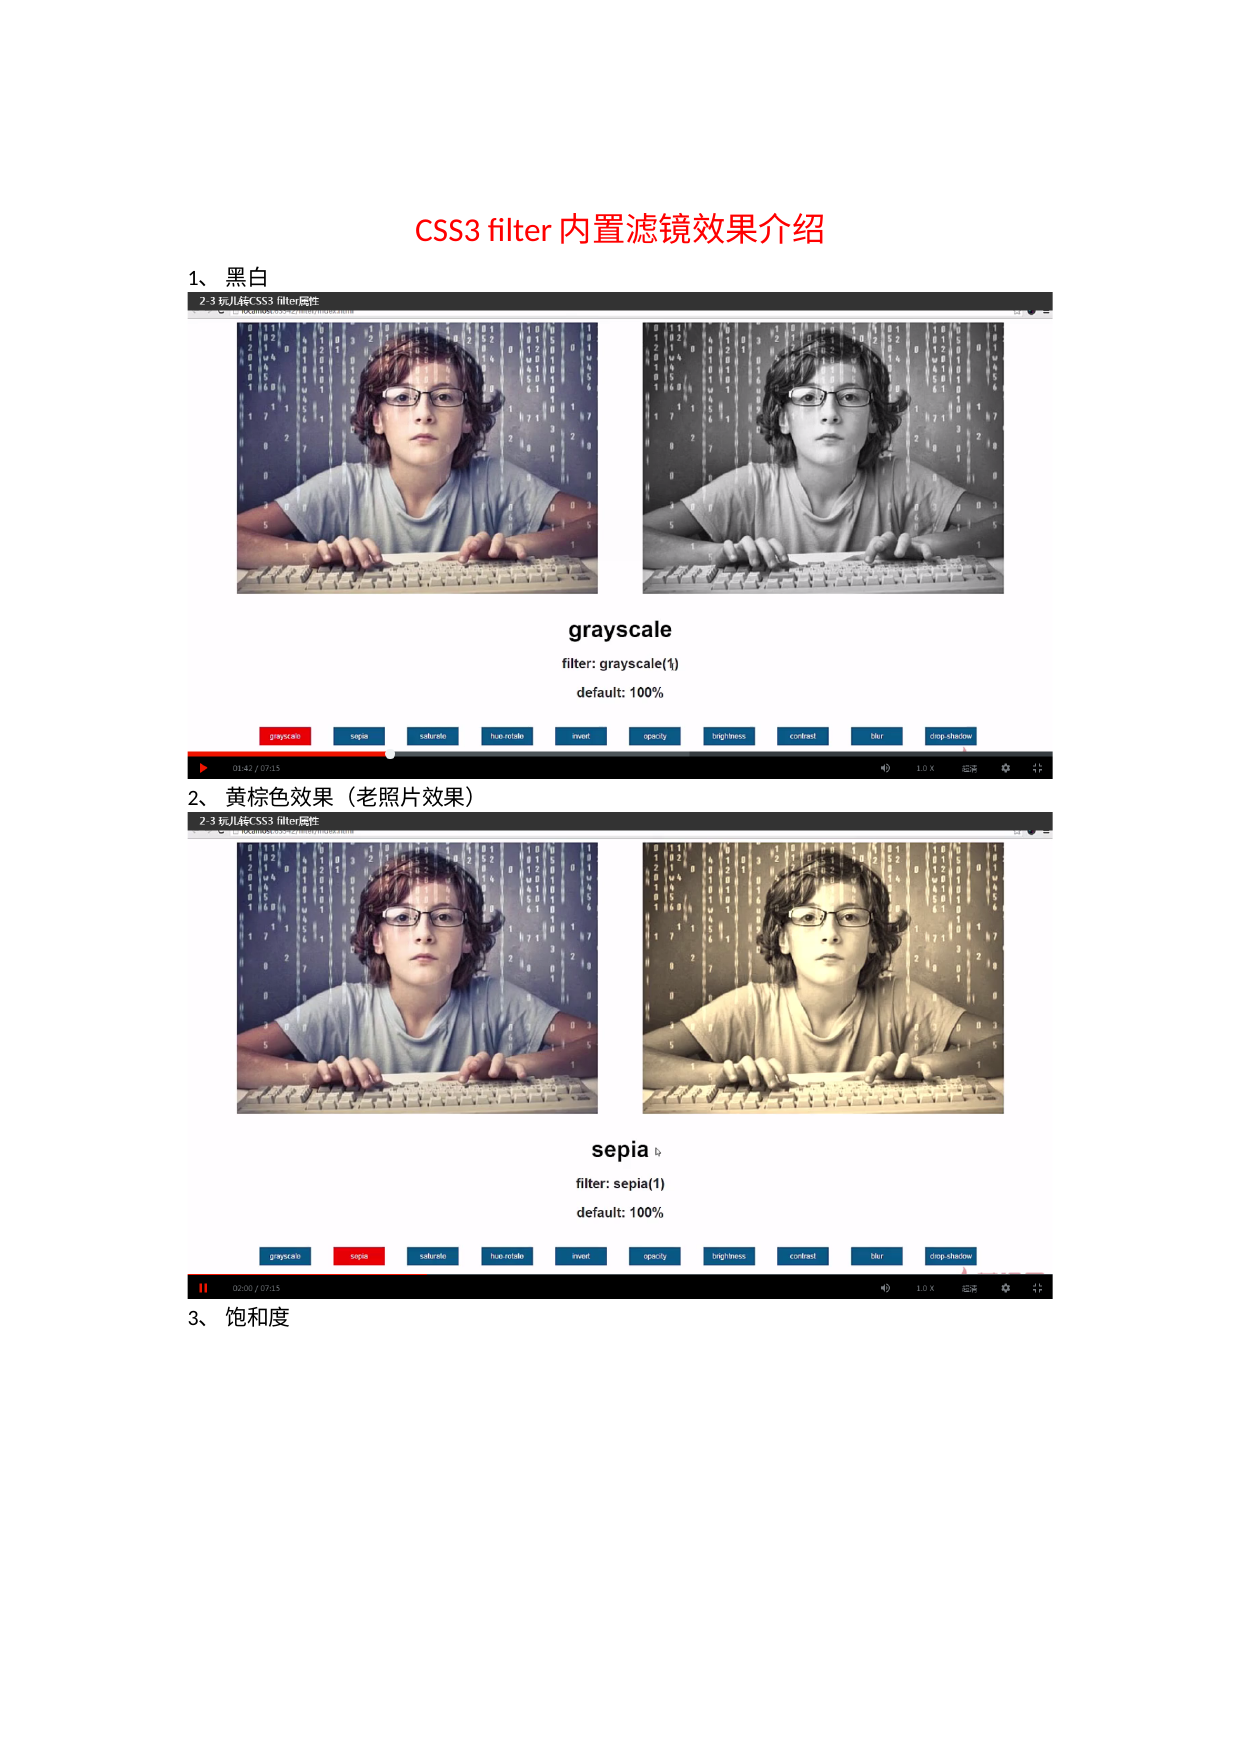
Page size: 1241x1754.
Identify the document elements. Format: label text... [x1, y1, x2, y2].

text CSS3 filter内置滤镜效果介绍 [187, 194, 1053, 259]
list 饱和度 [187, 1299, 1053, 1332]
list 黑白 [187, 259, 1053, 292]
picture [187, 812, 1053, 1299]
list 黄棕色效果（老照片效果） [187, 779, 1053, 812]
picture [187, 292, 1053, 779]
